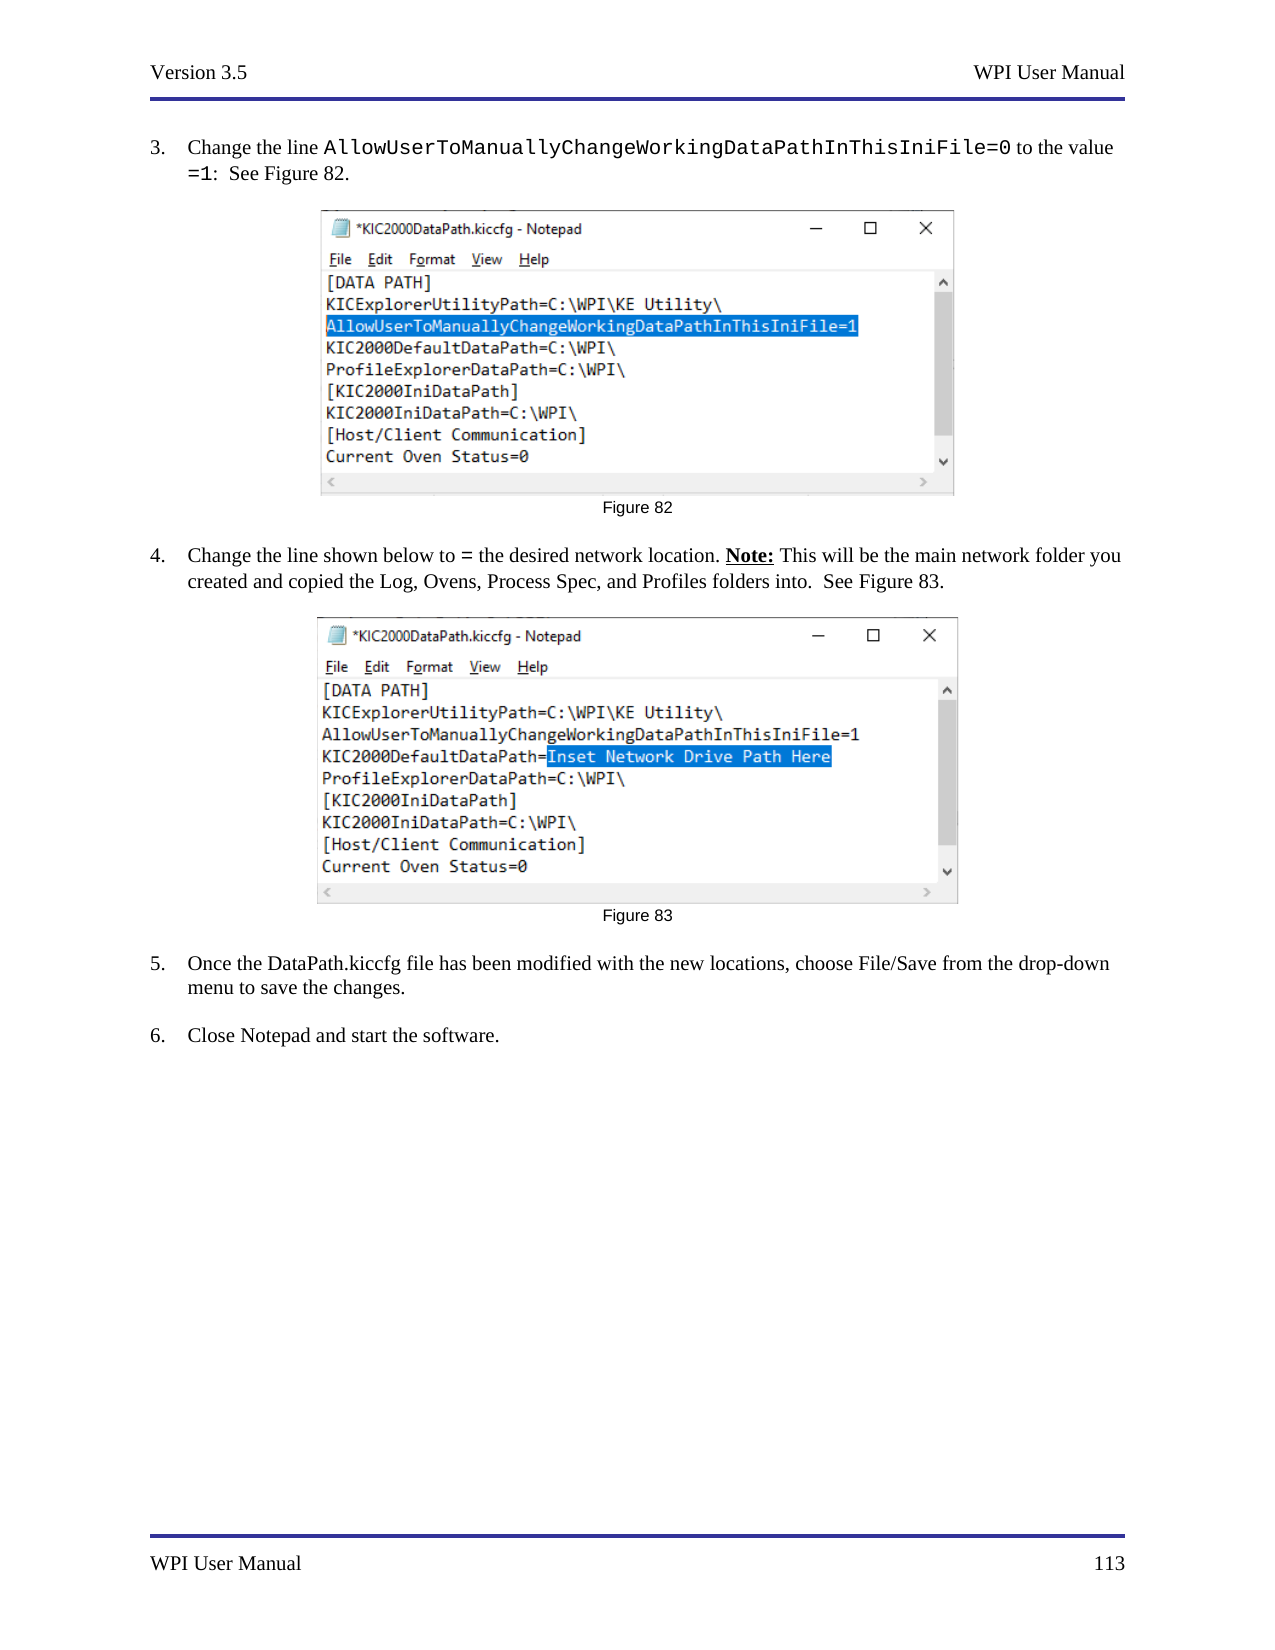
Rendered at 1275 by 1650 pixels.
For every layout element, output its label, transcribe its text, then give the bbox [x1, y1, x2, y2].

list Change the line AllowUserToManuallyChangeWorkingDataPathInThisIniFile=0 to the value =1: See Figure 82. [150, 135, 1125, 186]
list Once the DataPath.kiccfg file has been modified with the new locations, choose File/Save from the drop-down menu to save the changes. [150, 951, 1125, 999]
text Figure 82 [150, 498, 1125, 517]
list Close Notepad and start the software. [150, 1023, 1125, 1047]
list Change the line shown below to = the desired network location. Note: This will be the main network folder you created and copied the Log, Ovens, Process Spec, and Profiles folders into. See Figure 83. [150, 543, 1125, 593]
text Figure 83 [150, 906, 1125, 925]
picture [320, 210, 955, 496]
picture [317, 617, 959, 904]
